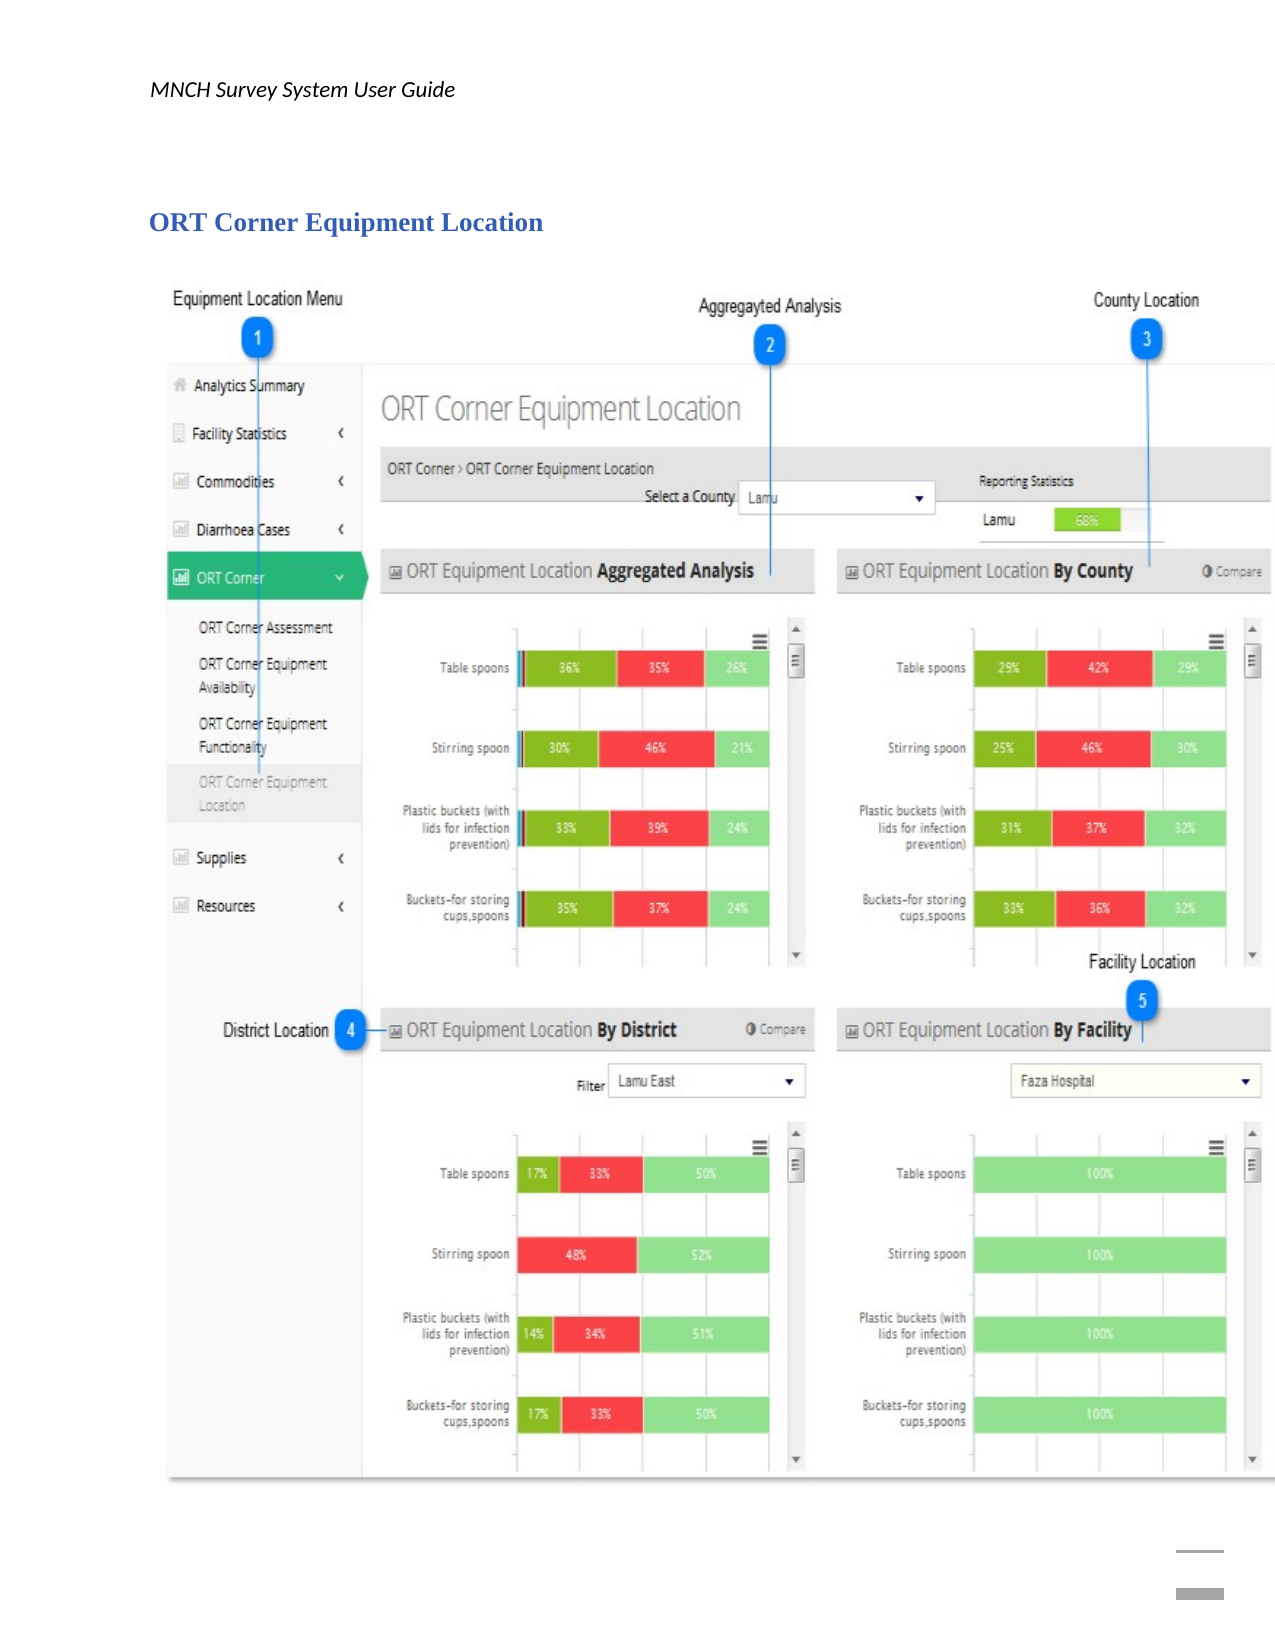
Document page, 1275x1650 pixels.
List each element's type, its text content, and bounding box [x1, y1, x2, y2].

picture [161, 269, 1275, 1489]
subtitle ORT Corner Equipment Location [148, 206, 1127, 237]
